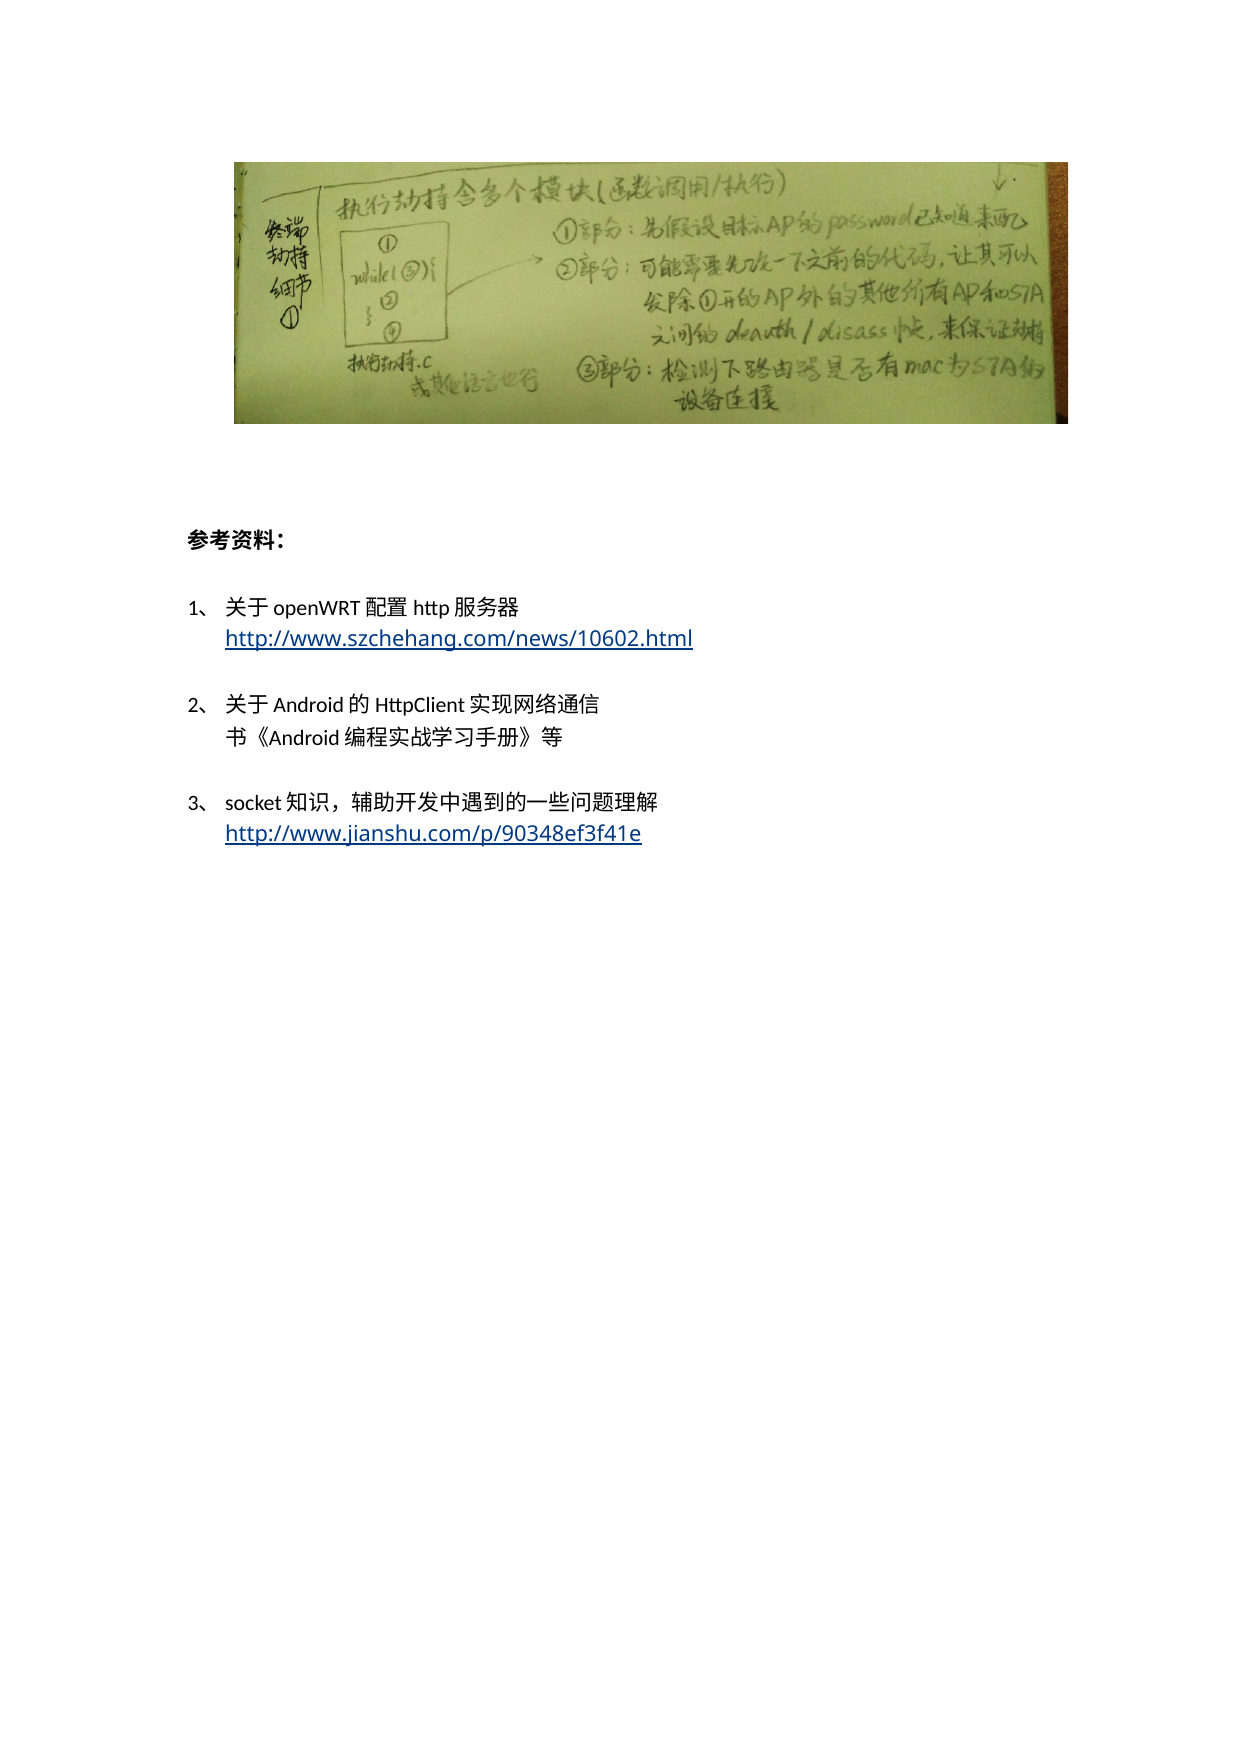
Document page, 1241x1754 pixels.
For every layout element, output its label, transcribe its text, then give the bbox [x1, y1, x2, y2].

list 关于openWRT配置http服务器 [187, 589, 1053, 622]
picture [235, 162, 1069, 424]
list 书《Android编程实战学习手册》等 [225, 719, 1053, 752]
subtitle 参考资料： [187, 522, 1053, 555]
list http://www.jianshu.com/p/90348ef3f41e [225, 817, 1053, 849]
list 关于Android的HttpClient实现网络通信 [187, 687, 1053, 719]
list socket知识，辅助开发中遇到的一些问题理解 [187, 784, 1053, 817]
list http://www.szchehang.com/news/10602.html [225, 622, 1053, 654]
